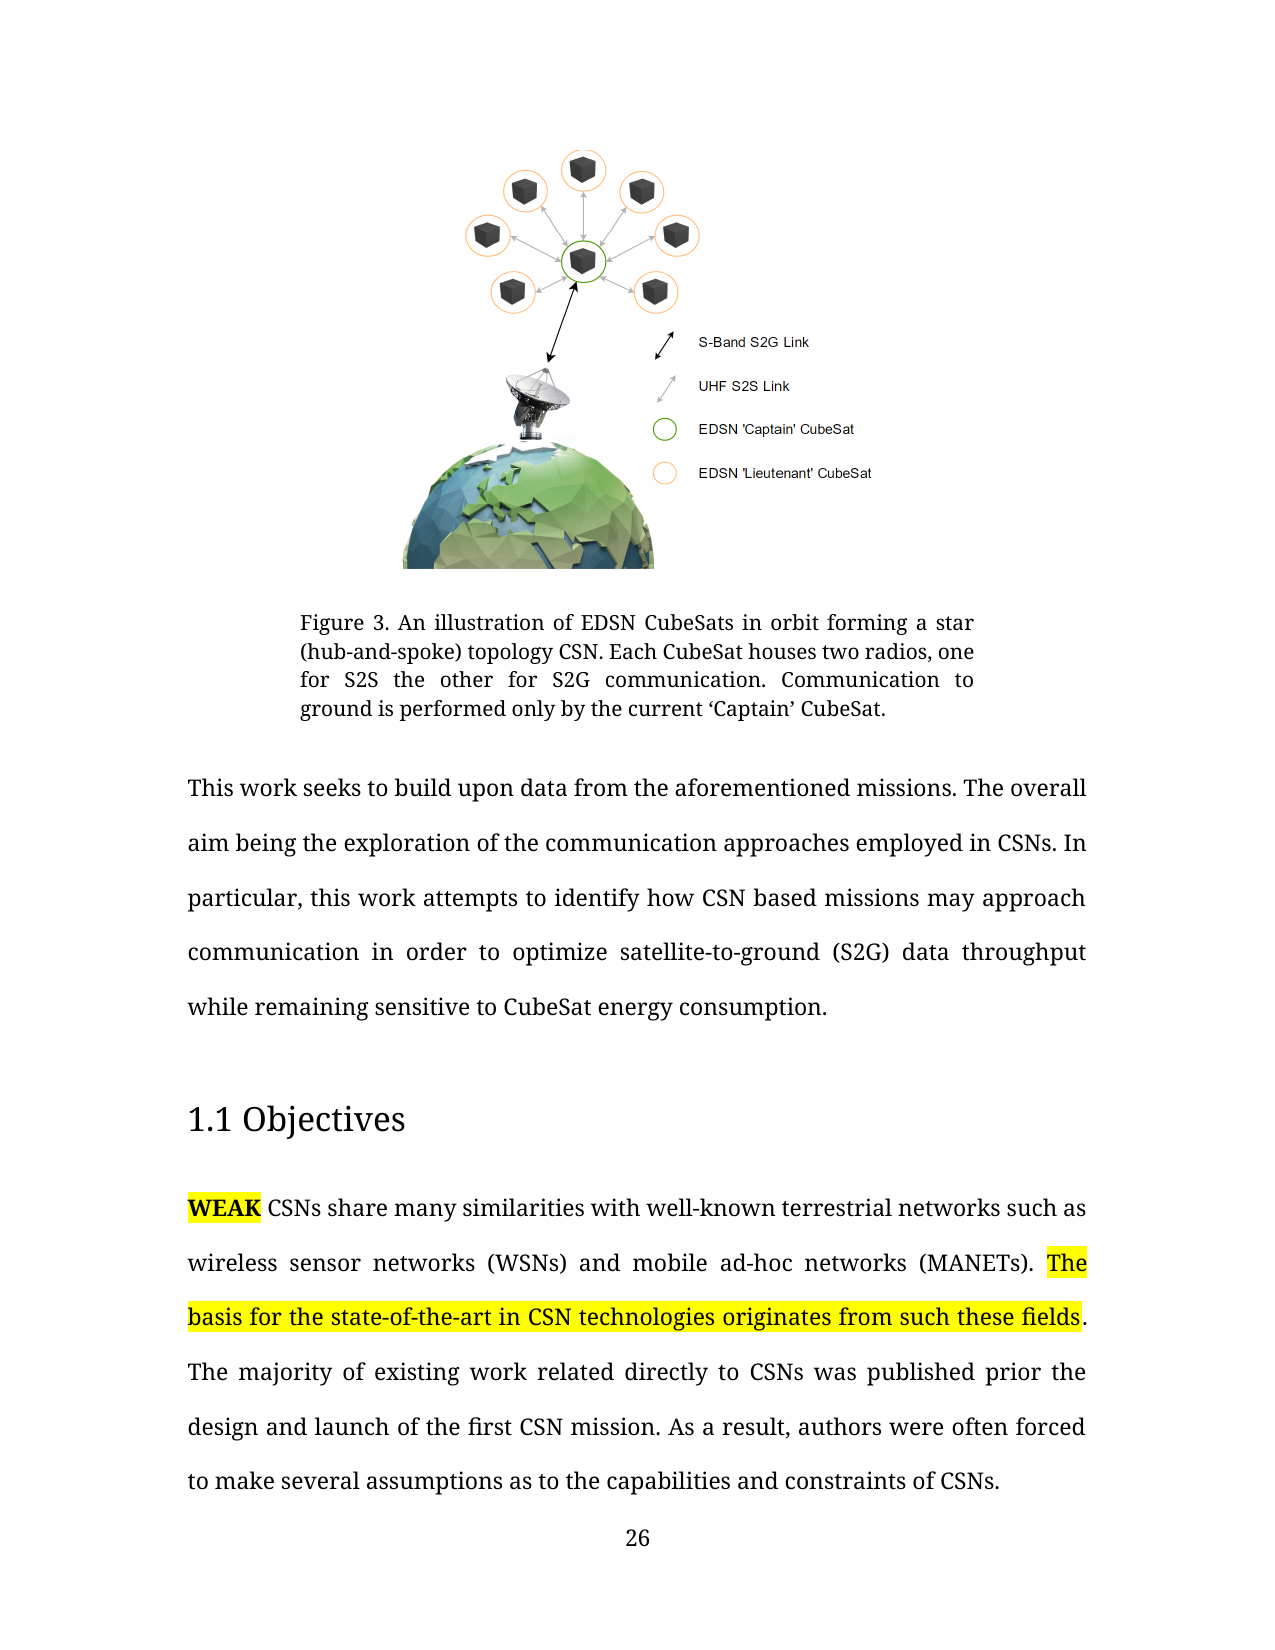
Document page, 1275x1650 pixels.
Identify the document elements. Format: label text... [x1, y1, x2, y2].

picture [401, 150, 874, 569]
text WEAK CSNs share many similarities with well-known terrestrial networks such as wireless sensor networks (WSNs) and mobile ad-hoc networks (MANETs). The basis for the state-of-the-art in CSN technologies originates from such these fields. The majority of existing work related directly to CSNs was published prior the design and launch of the first CSN mission. As a result, authors were often forced to make several assumptions as to the capabilities and constraints of CSNs. [187, 1192, 1087, 1496]
text Figure 3. An illustration of EDSN CubeSats in orbit forming a star (hub-and-spoke) topology CSN. Each CubeSat houses two radios, one for S2S the other for S2G communication. Communication to ground is performed only by the current ‘Captain’ CubeSat. [300, 608, 975, 722]
subtitle Objectives [187, 1096, 1087, 1141]
text This work seeks to build upon data from the aforementioned missions. The overall aim being the exploration of the communication approaches employed in CSNs. In particular, this work attempts to identify how CSN based missions may approach communication in order to optimize satellite-to-ground (S2G) data throughput while remaining sensitive to CubeSat energy consumption. [187, 772, 1087, 1022]
